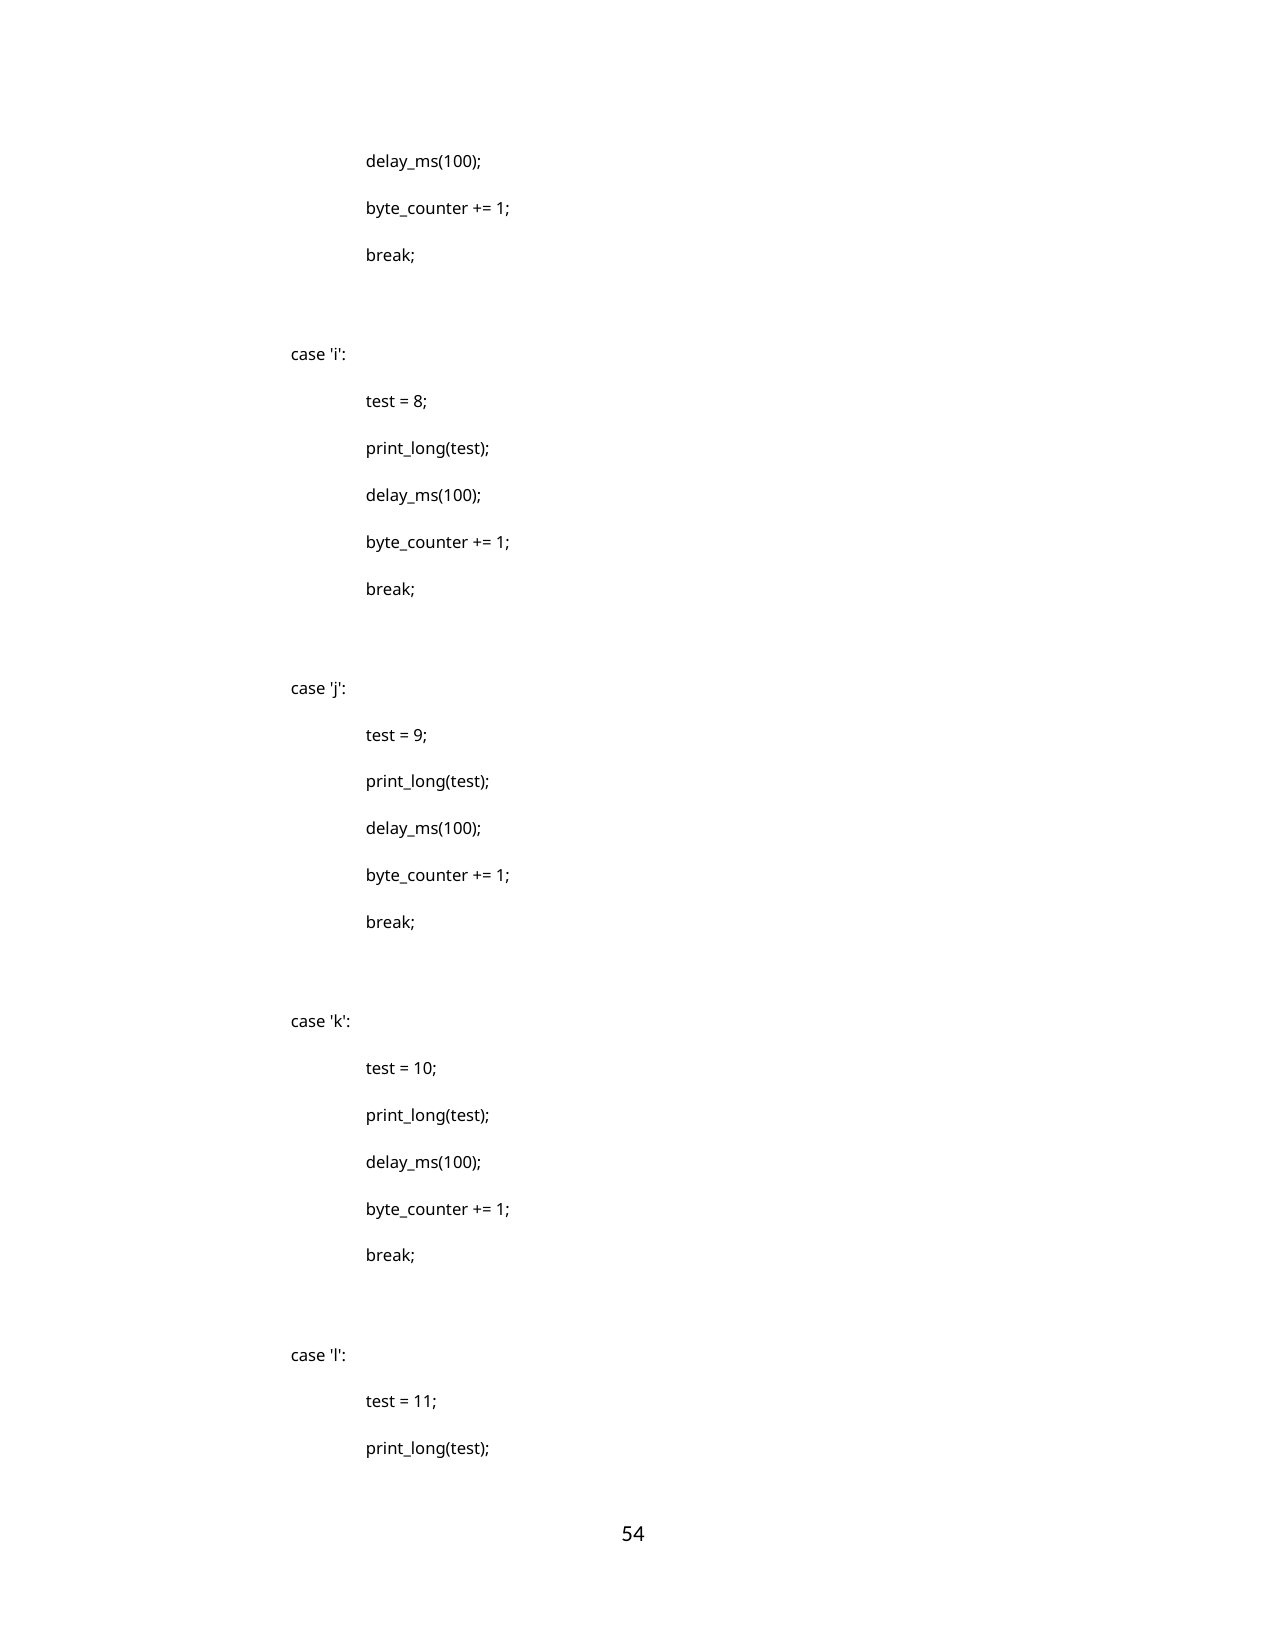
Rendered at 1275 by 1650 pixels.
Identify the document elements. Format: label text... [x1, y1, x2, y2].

text case 'k': [141, 1010, 1125, 1032]
text print_long(test); [141, 437, 1125, 459]
text delay_ms(100); [141, 483, 1125, 506]
text break; [141, 244, 1125, 266]
text print_long(test); [141, 1103, 1125, 1126]
text byte_counter += 1; [141, 197, 1125, 219]
text test = 10; [141, 1057, 1125, 1079]
text byte_counter += 1; [141, 864, 1125, 886]
text delay_ms(100); [141, 817, 1125, 839]
text break; [141, 911, 1125, 933]
text case 'l': [141, 1343, 1125, 1366]
text delay_ms(100); [141, 150, 1125, 173]
text print_long(test); [141, 770, 1125, 793]
text test = 9; [141, 723, 1125, 746]
text byte_counter += 1; [141, 530, 1125, 553]
text print_long(test); [141, 1437, 1125, 1459]
text test = 11; [141, 1390, 1125, 1413]
text byte_counter += 1; [141, 1197, 1125, 1220]
text delay_ms(100); [141, 1150, 1125, 1173]
text test = 8; [141, 390, 1125, 412]
text case 'i': [141, 343, 1125, 366]
text case 'j': [141, 676, 1125, 699]
text break; [141, 1244, 1125, 1267]
text break; [141, 577, 1125, 600]
